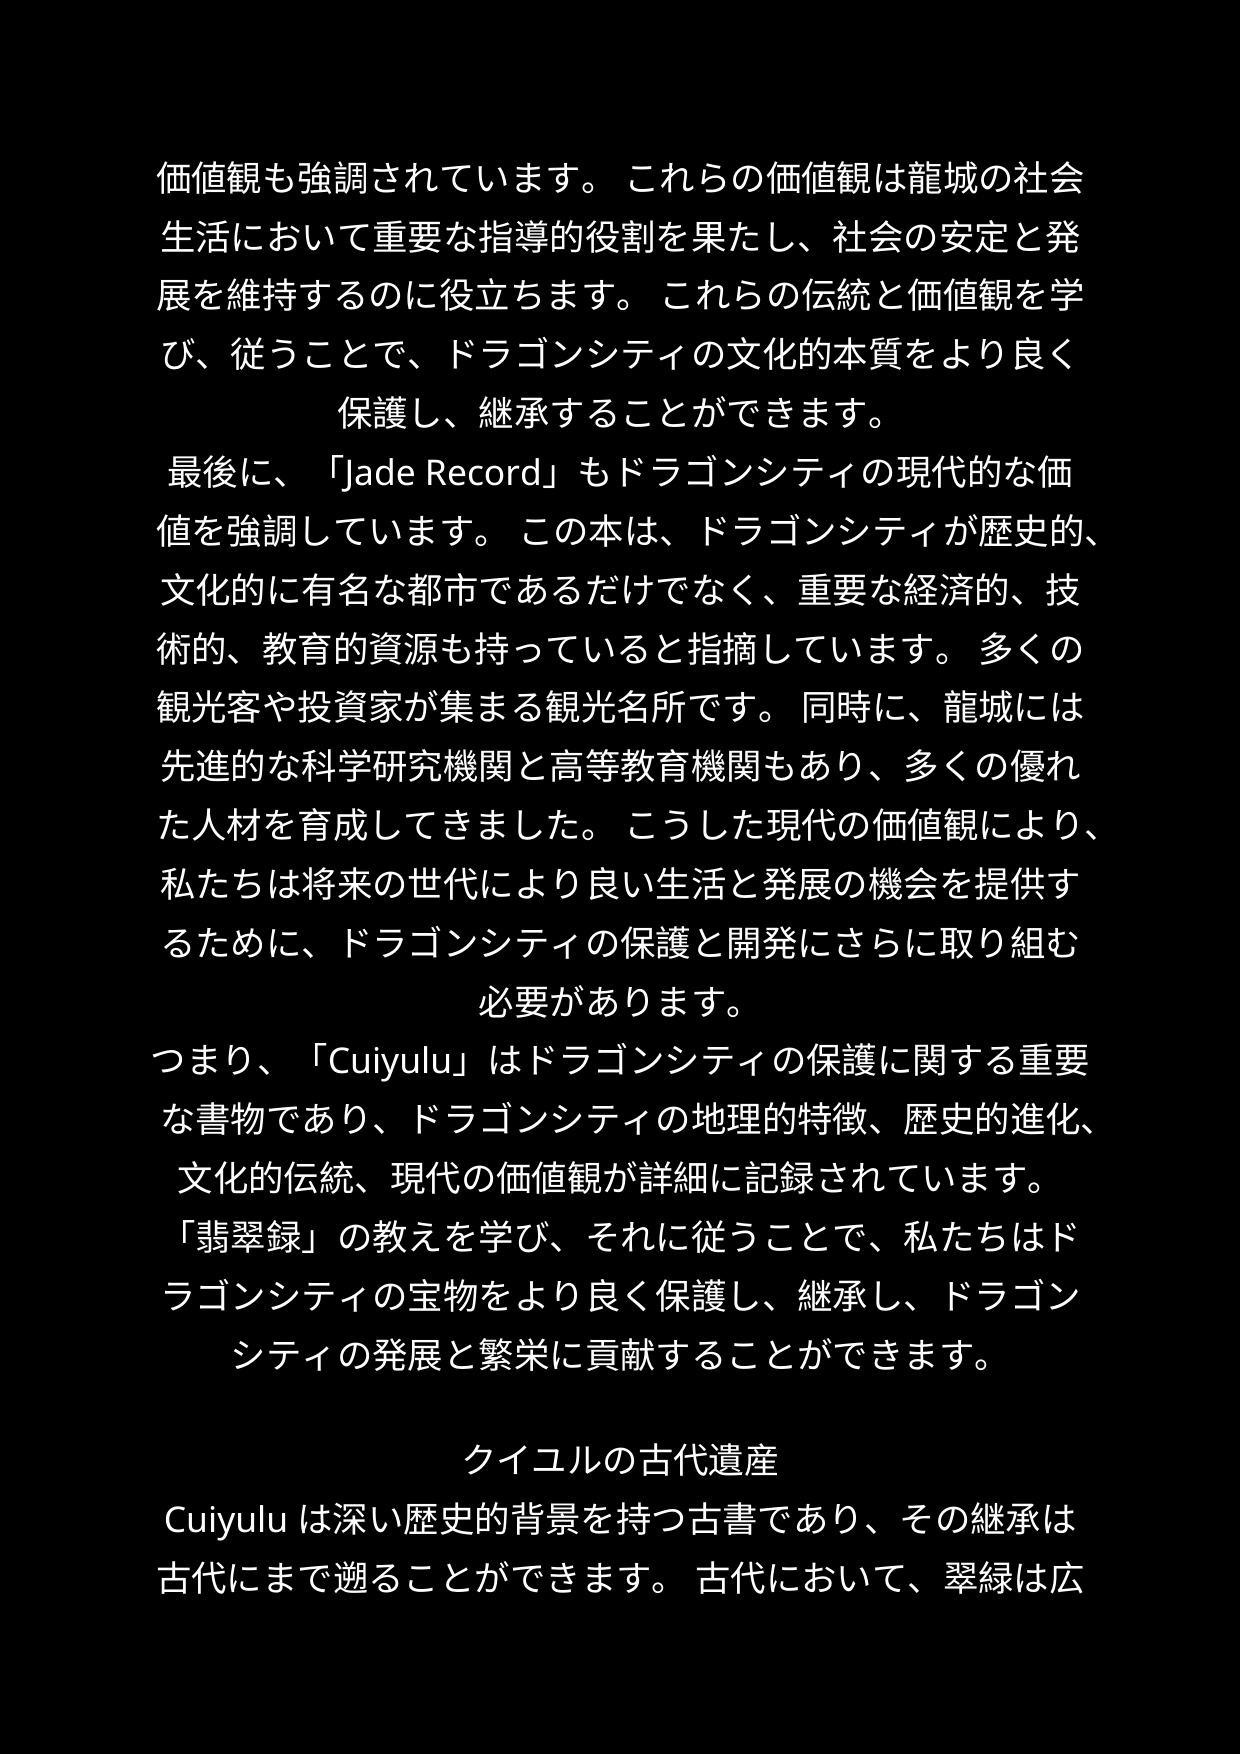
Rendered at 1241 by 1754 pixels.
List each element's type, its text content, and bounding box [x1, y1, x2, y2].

text クイユルの古代遺産 [150, 1433, 1090, 1484]
text 最後に、「Jade Record」もドラゴンシティの現代的な価値を強調しています。 この本は、ドラゴンシティが歴史的、文化的に有名な都市であるだけでなく、重要な経済的、技術的、教育的資源も持っていると指摘しています。 多くの観光客や投資家が集まる観光名所です。 同時に、龍城には先進的な科学研究機関と高等教育機関もあり、多くの優れた人材を育成してきました。 こうした現代の価値観により、私たちは将来の世代により良い生活と発展の機会を提供するために、ドラゴンシティの保護と開発にさらに取り組む必要があります。 [150, 444, 1090, 1025]
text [150, 150, 1090, 437]
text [150, 1492, 1090, 1602]
text つまり、「Cuiyulu」はドラゴンシティの保護に関する重要な書物であり、ドラゴンシティの地理的特徴、歴史的進化、文化的伝統、現代の価値観が詳細に記録されています。 「翡翠録」の教えを学び、それに従うことで、私たちはドラゴンシティの宝物をより良く保護し、継承し、ドラゴンシティの発展と繁栄に貢献することができます。 [150, 1033, 1090, 1378]
